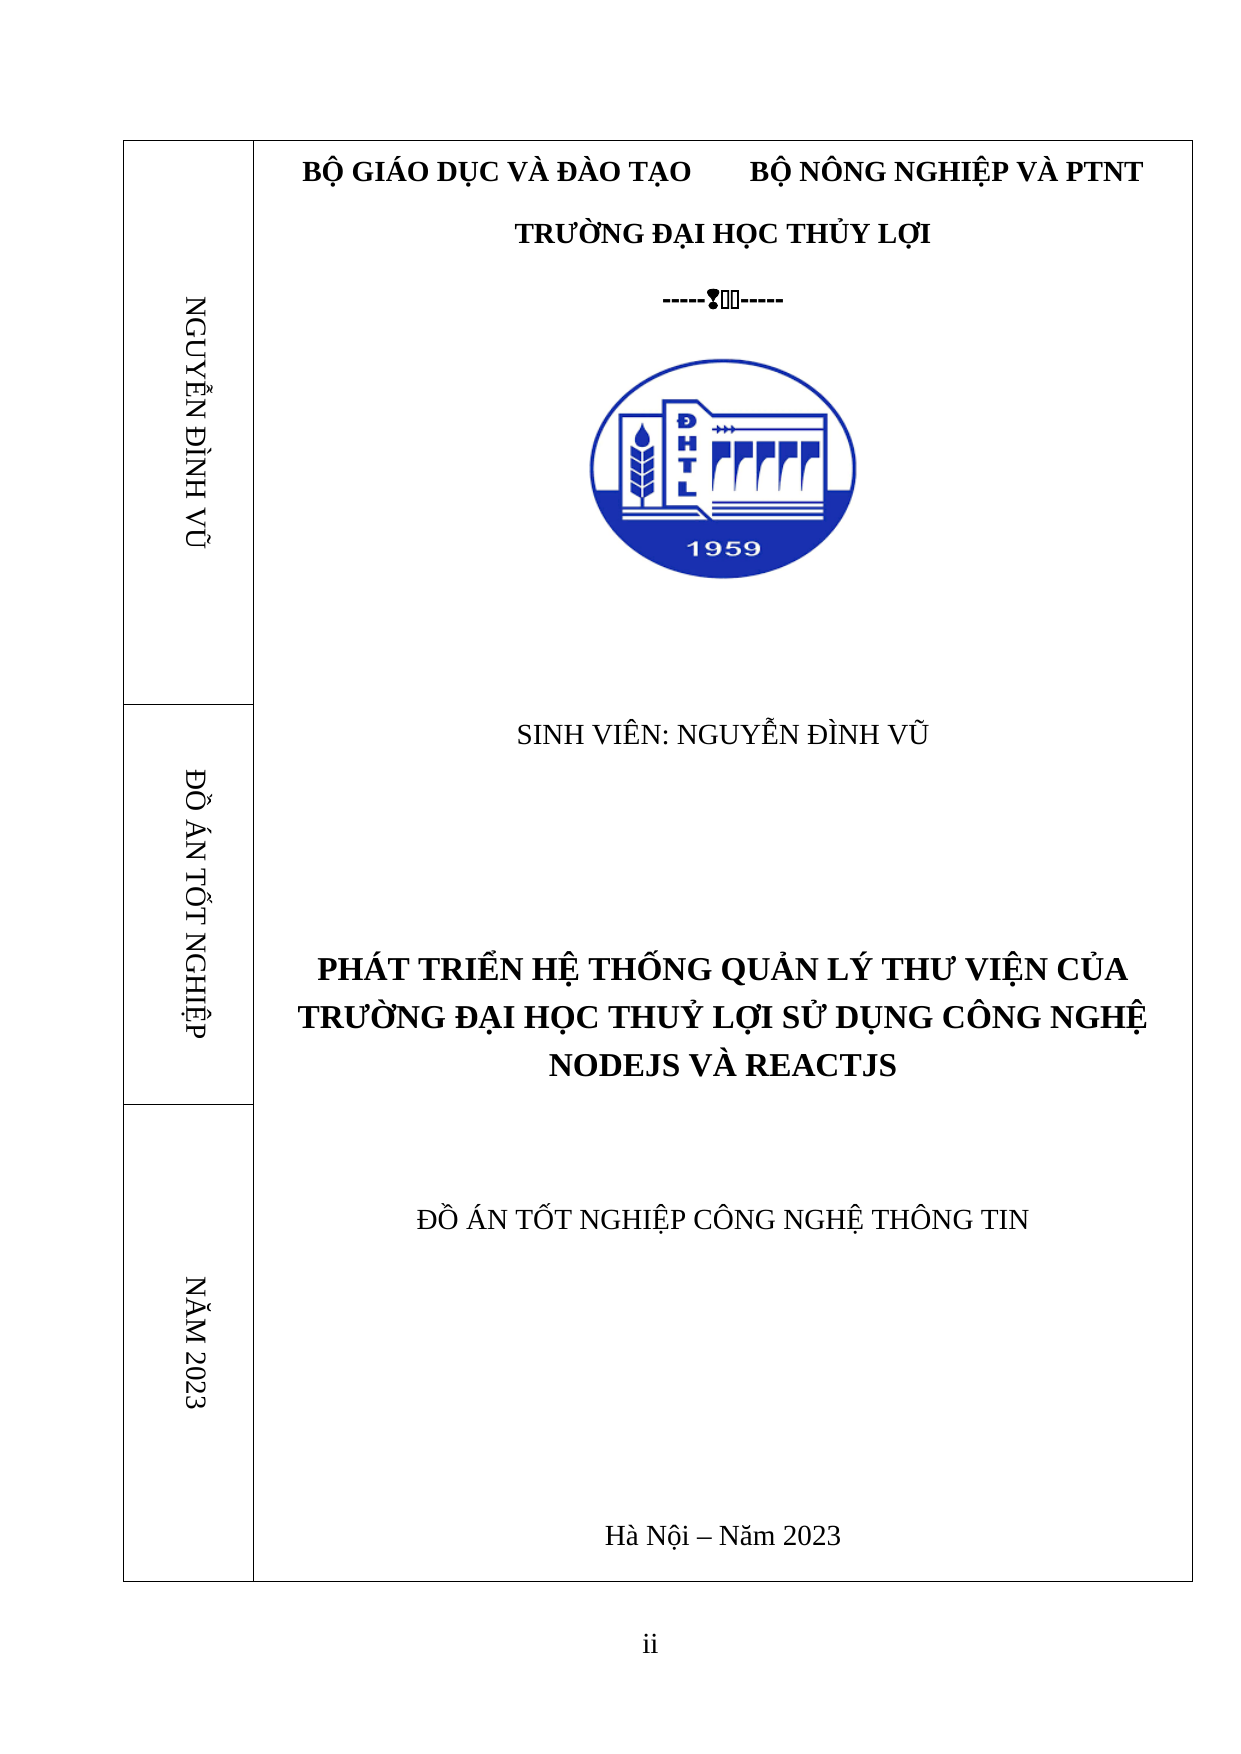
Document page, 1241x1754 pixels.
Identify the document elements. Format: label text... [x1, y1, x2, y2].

table_cell NĂM 2023 [124, 1105, 253, 1581]
table_header Bộ giáo Dục và đào tạo Bộ Nông nghiệp và ptnt TRƯỜNG ĐẠI HỌC THỦY LỢI ---------- [254, 141, 1192, 704]
table_header NGUYỄN ĐÌNH VŨ [124, 141, 253, 704]
table_cell ĐỒ ÁN TỐT NGHIỆP [124, 705, 253, 1104]
picture [575, 347, 871, 591]
table_cell ĐỒ ÁN TỐT NGHIỆP CÔNG NGHỆ THÔNG TIN Hà Nội – Năm 2023 [254, 1104, 1192, 1581]
table_cell SINH VIÊN: NGUYỄN ĐÌNH VŨ PHÁT TRIỂN HỆ THỐNG QUẢN LÝ THƯ VIỆN CỦA TRƯỜNG ĐẠI HỌC THUỶ LỢI SỬ DỤNG CÔNG NGHỆ NODEJS VÀ REACTJS [254, 704, 1192, 1104]
